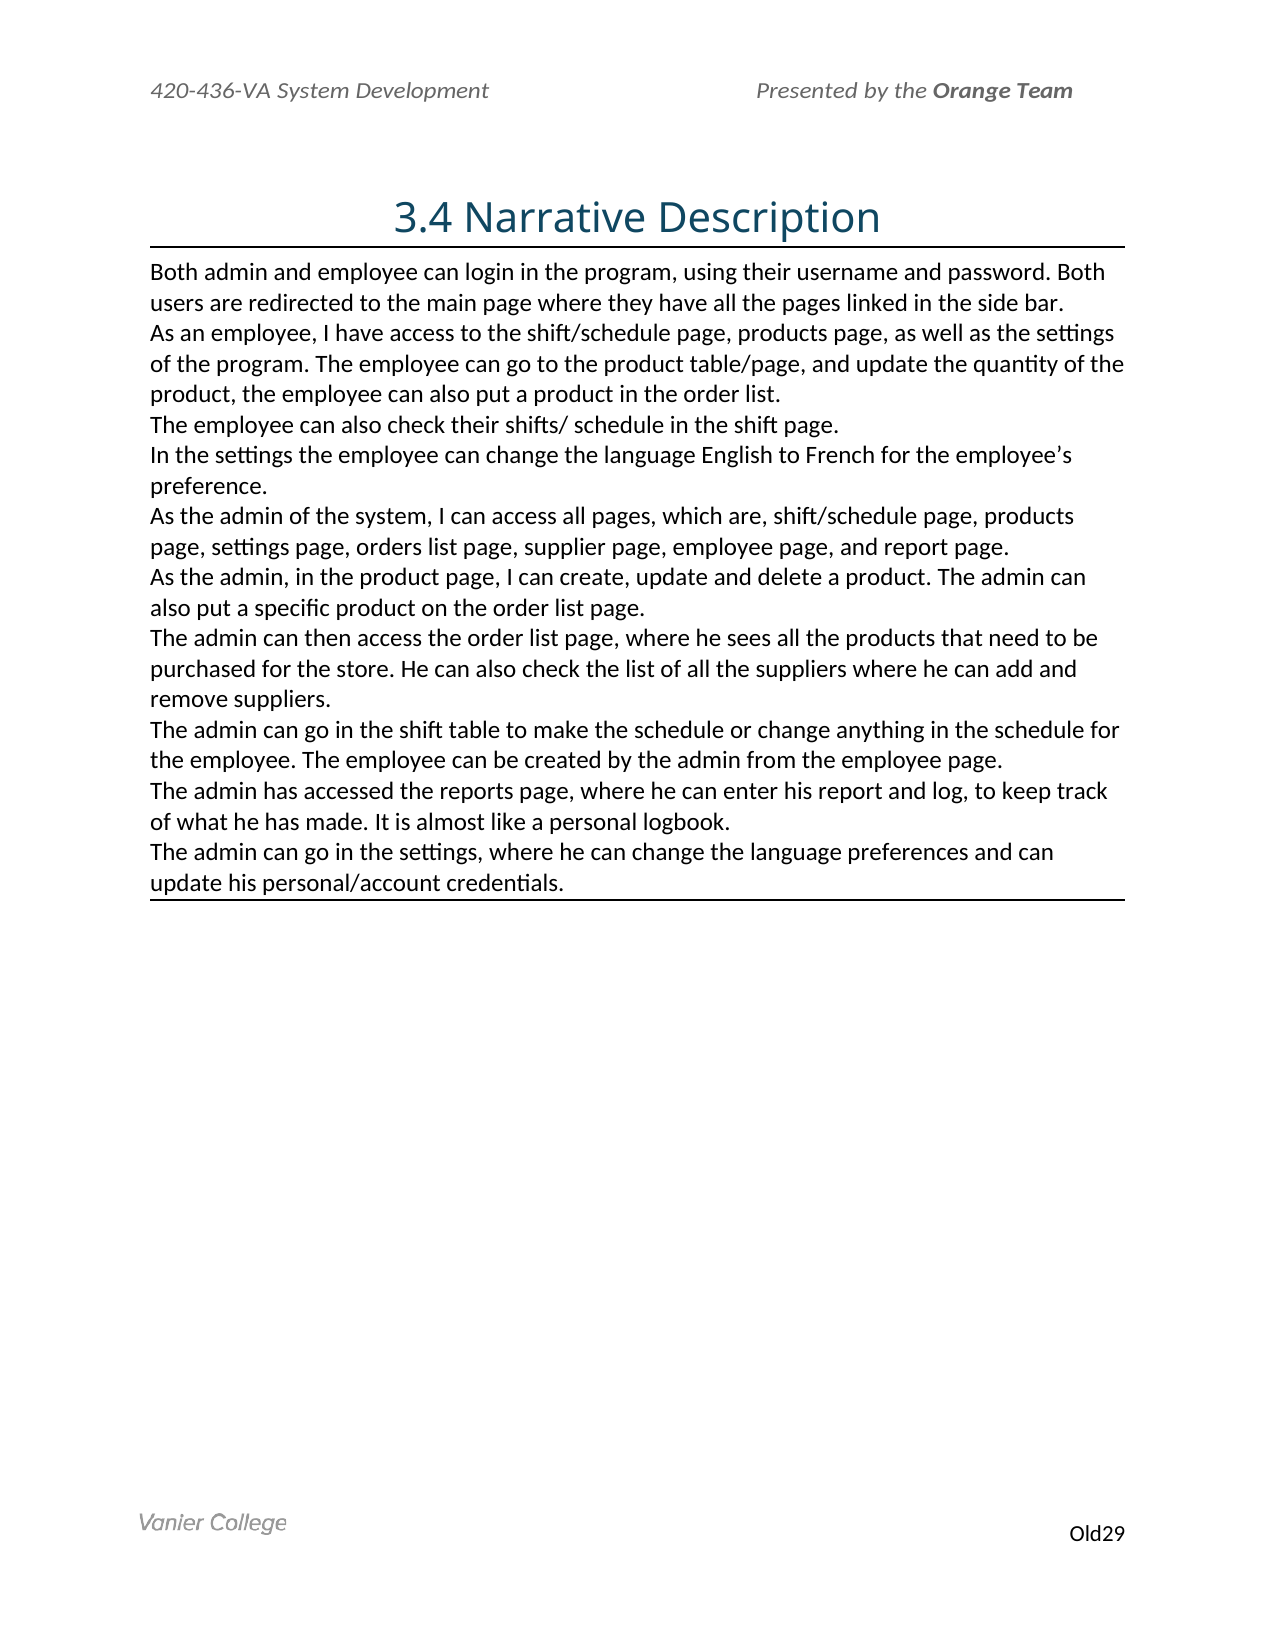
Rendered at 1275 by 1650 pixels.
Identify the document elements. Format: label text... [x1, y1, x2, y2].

text The admin has accessed the reports page, where he can enter his report and log, to keep track of what he has made. It is almost like a personal logbook. [150, 775, 1125, 836]
text The admin can then access the order list page, where he sees all the products that need to be purchased for the store. He can also check the list of all the suppliers where he can add and remove suppliers. [150, 622, 1125, 714]
text As an employee, I have access to the shift/schedule page, products page, as well as the settings of the program. The employee can go to the product table/page, and update the quantity of the product, the employee can also put a product in the order list. [150, 317, 1125, 409]
text As the admin, in the product page, I can create, update and delete a product. The admin can also put a specific product on the order list page. [150, 561, 1125, 622]
text As the admin of the system, I can access all pages, which are, shift/schedule page, products page, settings page, orders list page, supplier page, employee page, and report page. [150, 500, 1125, 561]
text Both admin and employee can login in the program, using their username and password. Both users are redirected to the main page where they have all the pages linked in the side bar. [150, 256, 1125, 317]
subtitle 3.4 Narrative Description [150, 187, 1125, 246]
text The admin can go in the settings, where he can change the language preferences and can update his personal/account credentials. [150, 836, 1125, 899]
text The admin can go in the shift table to make the schedule or change anything in the schedule for the employee. The employee can be created by the admin from the employee page. [150, 714, 1125, 775]
text The employee can also check their shifts/ schedule in the shift page. [150, 409, 1125, 439]
text In the settings the employee can change the language English to French for the employee’s preference. [150, 439, 1125, 500]
picture [139, 1513, 287, 1535]
